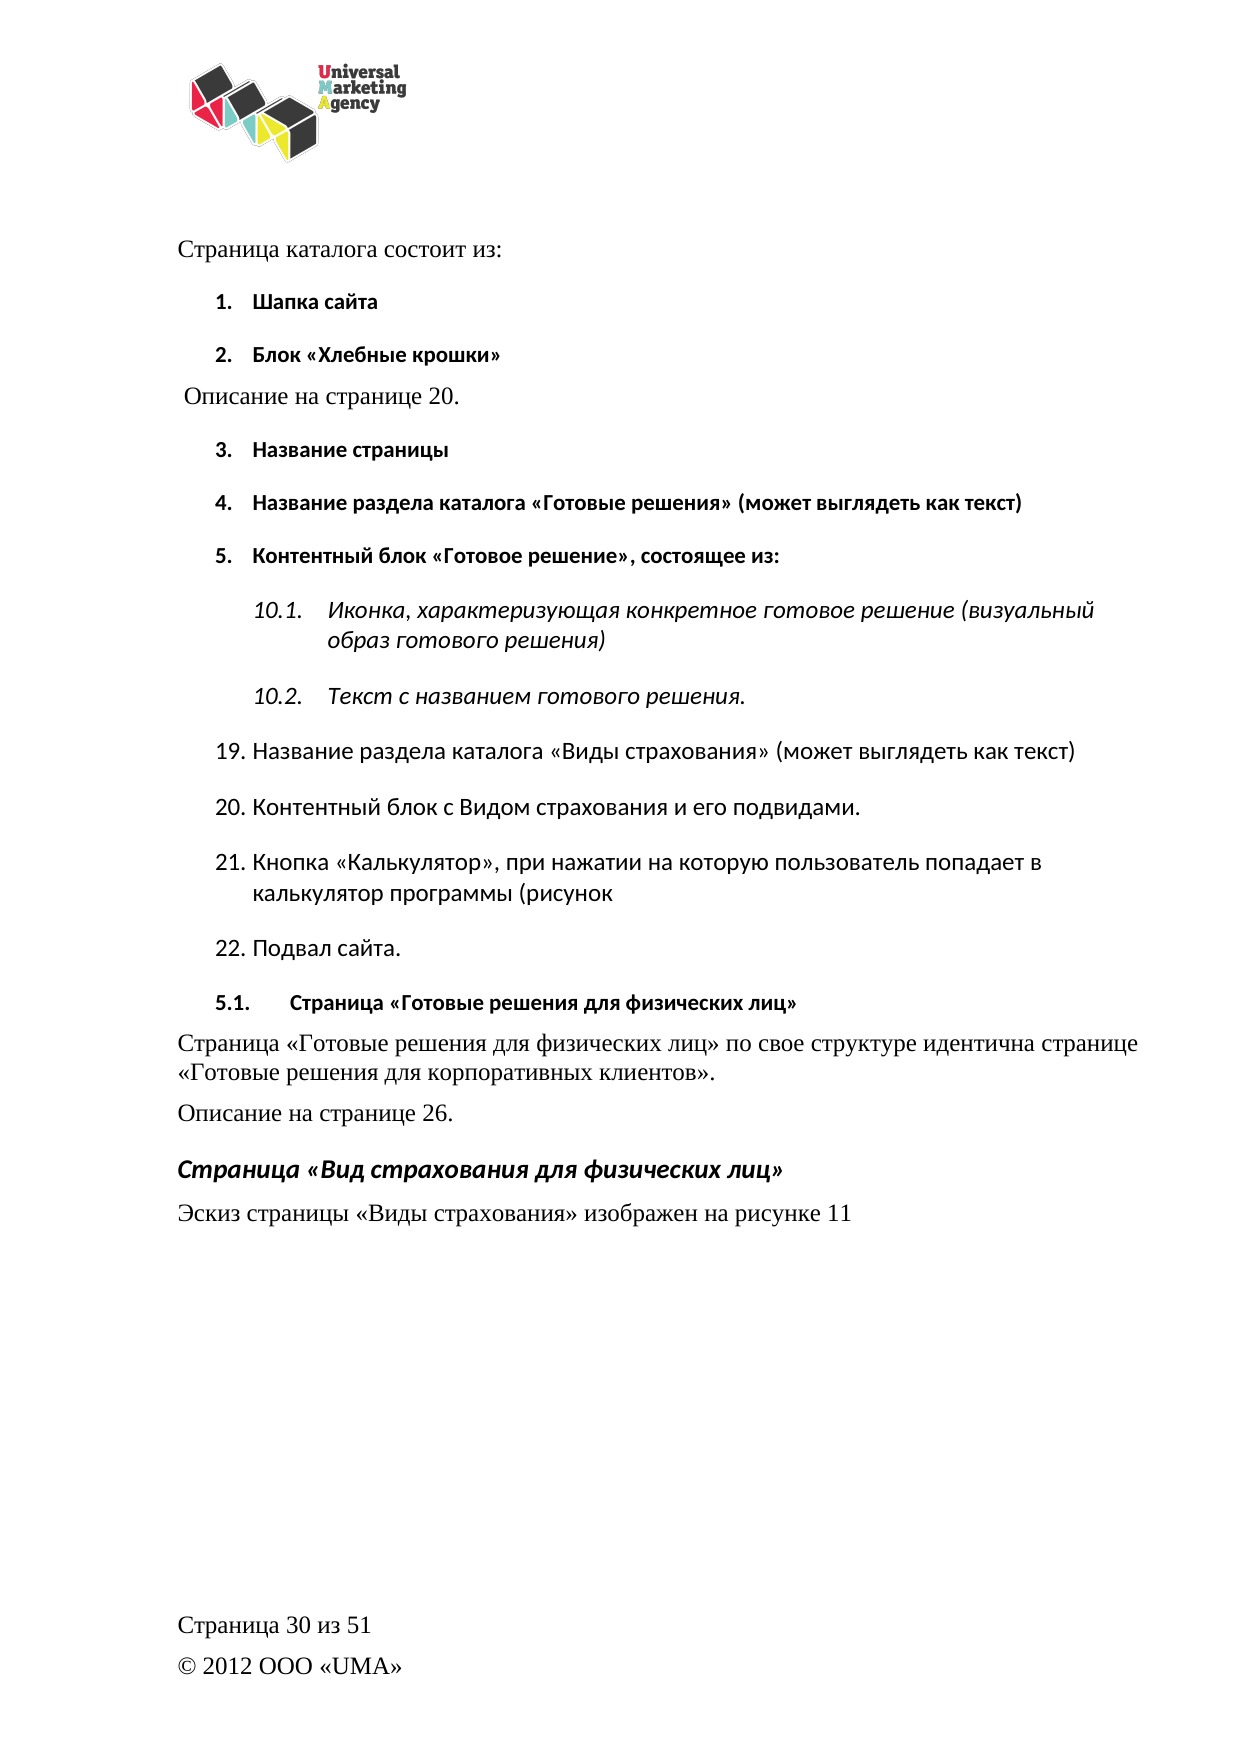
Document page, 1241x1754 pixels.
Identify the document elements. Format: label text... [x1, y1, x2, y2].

text Страница «Готовые решения для физических лиц» по свое структуре идентична странице «Готовые решения для корпоративных клиентов». [177, 1028, 1152, 1086]
text Текст с названием готового решения. [252, 680, 1152, 710]
text Название раздела каталога «Виды страхования» (может выглядеть как текст) [215, 735, 1152, 766]
text Страница каталога состоит из: [177, 234, 1152, 262]
text Описание на странице 26. [177, 1098, 1152, 1127]
subtitle Страница «Вид страхования для физических лиц» [177, 1152, 1152, 1185]
picture [177, 24, 415, 193]
text Иконка, характеризующая конкретное готовое решение (визуальный образ готового решения) [252, 594, 1152, 655]
text Описание на странице 20. [177, 381, 1152, 410]
text Название страницы [215, 435, 1152, 463]
text Блок «Хлебные крошки» [215, 341, 1152, 368]
list Шапка сайта [215, 287, 1152, 316]
text Подвал сайта. [215, 932, 1152, 963]
text Контентный блок «Готовое решение», состоящее из: [215, 541, 1152, 569]
text Кнопка «Калькулятор», при нажатии на которую пользователь попадает в калькулятор программы (рисунок [215, 846, 1152, 907]
text Название раздела каталога «Готовые решения» (может выглядеть как текст) [215, 488, 1152, 516]
text Эскиз страницы «Виды страхования» изображен на рисунке 11 [177, 1198, 1152, 1227]
subtitle Страница «Готовые решения для физических лиц» [215, 988, 1152, 1016]
text Контентный блок с Видом страхования и его подвидами. [215, 791, 1152, 821]
